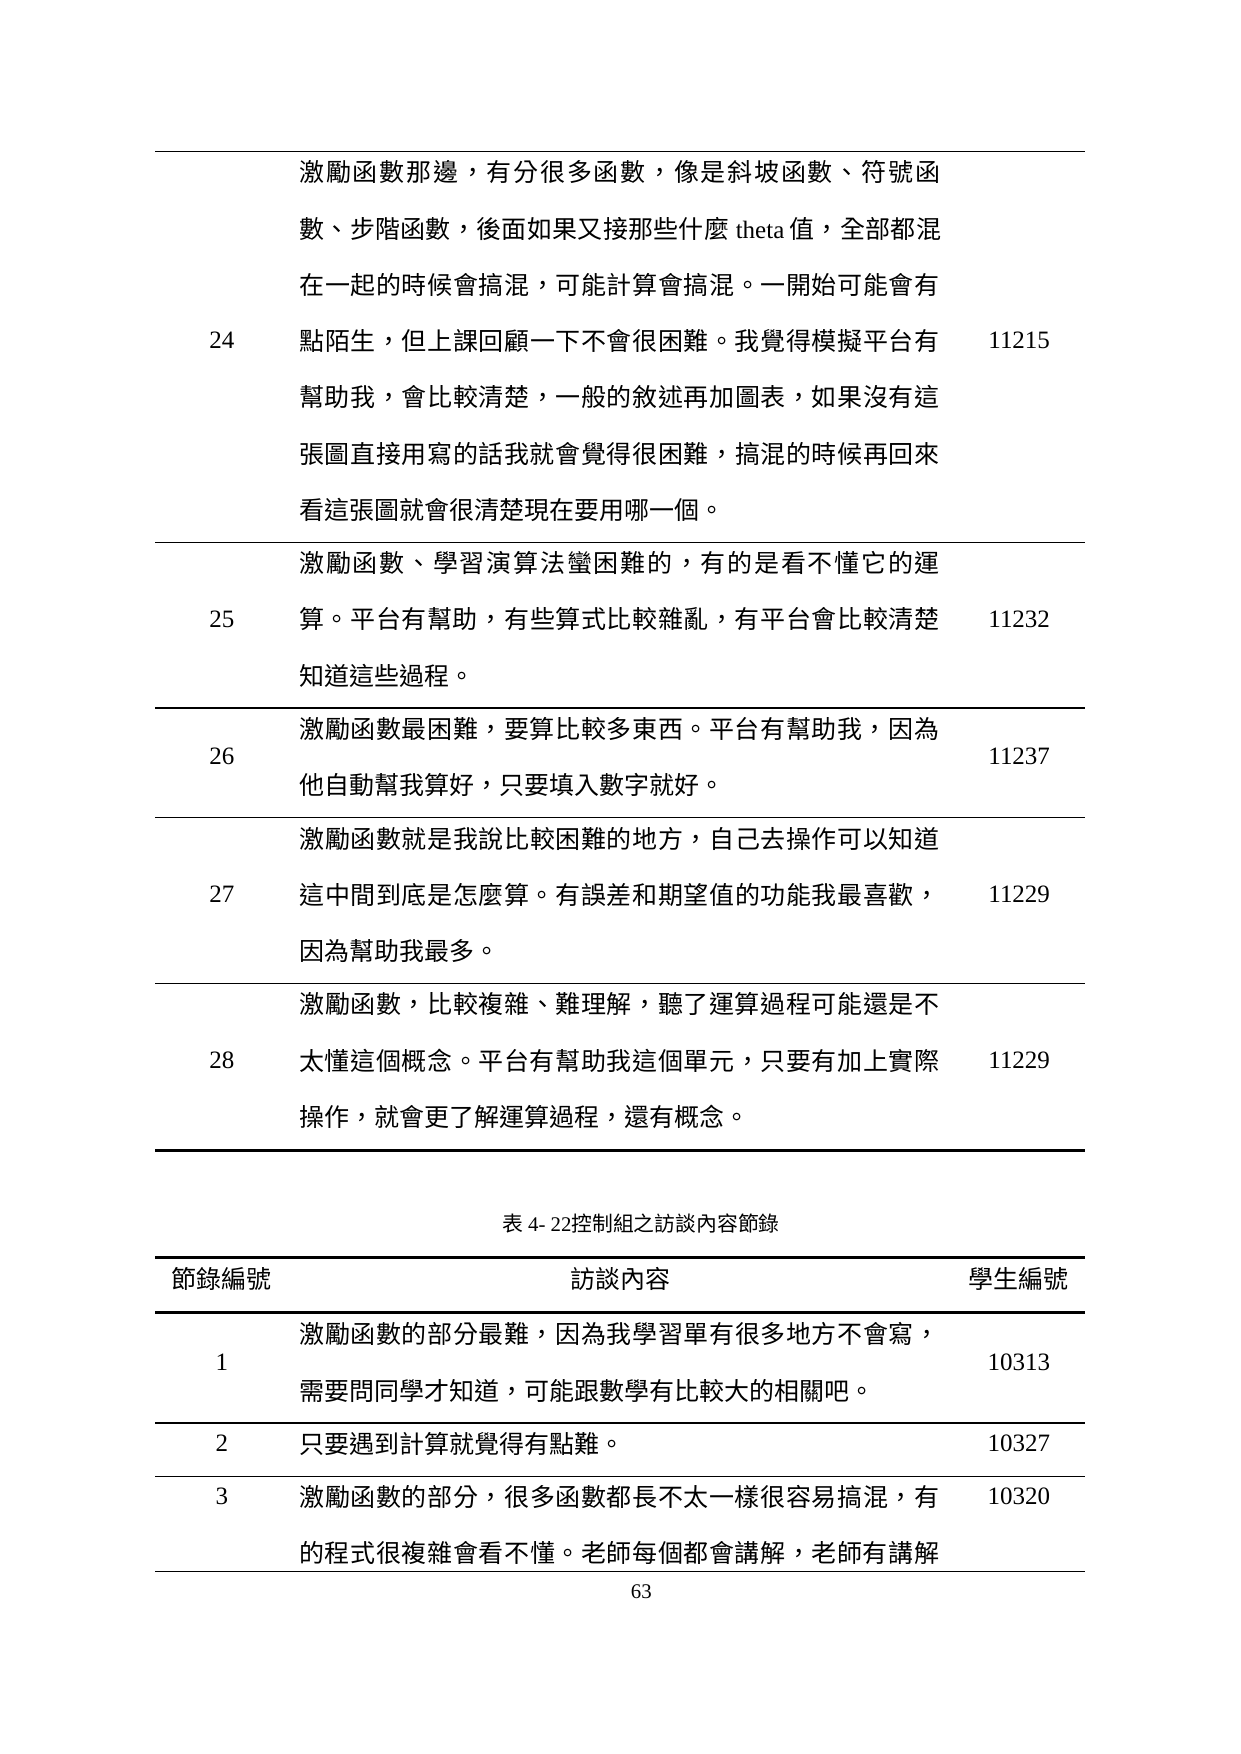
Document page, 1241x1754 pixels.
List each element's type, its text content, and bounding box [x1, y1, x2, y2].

table_cell 激勵函數就是我說比較困難的地方，自己去操作可以知道這中間到底是怎麼算。有誤差和期望值的功能我最喜歡，因為幫助我最多。 [288, 818, 952, 983]
table_cell 28 [155, 984, 288, 1148]
table_cell 激勵函數那邊，有分很多函數，像是斜坡函數、符號函數、步階函數，後面如果又接那些什麼theta值，全部都混在一起的時候會搞混，可能計算會搞混。一開始可能會有點陌生，但上課回顧一下不會很困難。我覺得模擬平台有幫助我，會比較清楚，一般的敘述再加圖表，如果沒有這張圖直接用寫的話我就會覺得很困難，搞混的時候再回來看這張圖就會很清楚現在要用哪一個。 [288, 152, 952, 541]
table_cell 2 [155, 1424, 288, 1476]
table_cell 只要遇到計算就覺得有點難。 [288, 1424, 952, 1476]
table_cell 24 [155, 152, 288, 541]
table_cell 11232 [953, 543, 1085, 707]
table_cell 10327 [953, 1424, 1085, 1476]
table_cell 激勵函數最困難，要算比較多東西。平台有幫助我，因為他自動幫我算好，只要填入數字就好。 [288, 709, 952, 817]
table_header 節錄編號 [155, 1259, 288, 1311]
table_cell 10313 [953, 1314, 1085, 1422]
table_header 訪談內容 [288, 1259, 952, 1311]
table_cell 激勵函數，比較複雜、難理解，聽了運算過程可能還是不太懂這個概念。平台有幫助我這個單元，只要有加上實際操作，就會更了解運算過程，還有概念。 [288, 984, 952, 1148]
table_cell 激勵函數、學習演算法蠻困難的，有的是看不懂它的運算。平台有幫助，有些算式比較雜亂，有平台會比較清楚知道這些過程。 [288, 543, 952, 707]
table_cell 11229 [953, 818, 1085, 983]
table_cell 11229 [953, 984, 1085, 1148]
table_cell 11215 [953, 152, 1085, 541]
table_cell 3 [155, 1477, 288, 1571]
text 表 4- 22控制組之訪談內容節錄 [165, 1203, 1075, 1241]
table_cell 10320 [953, 1477, 1085, 1571]
table_cell 26 [155, 709, 288, 817]
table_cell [288, 1477, 952, 1571]
table_cell 11237 [953, 709, 1085, 817]
table_cell 1 [155, 1314, 288, 1422]
table_cell 激勵函數的部分最難，因為我學習單有很多地方不會寫，需要問同學才知道，可能跟數學有比較大的相關吧。 [288, 1314, 952, 1422]
table_cell 25 [155, 543, 288, 707]
table_cell 27 [155, 818, 288, 983]
table_header 學生編號 [953, 1259, 1085, 1311]
